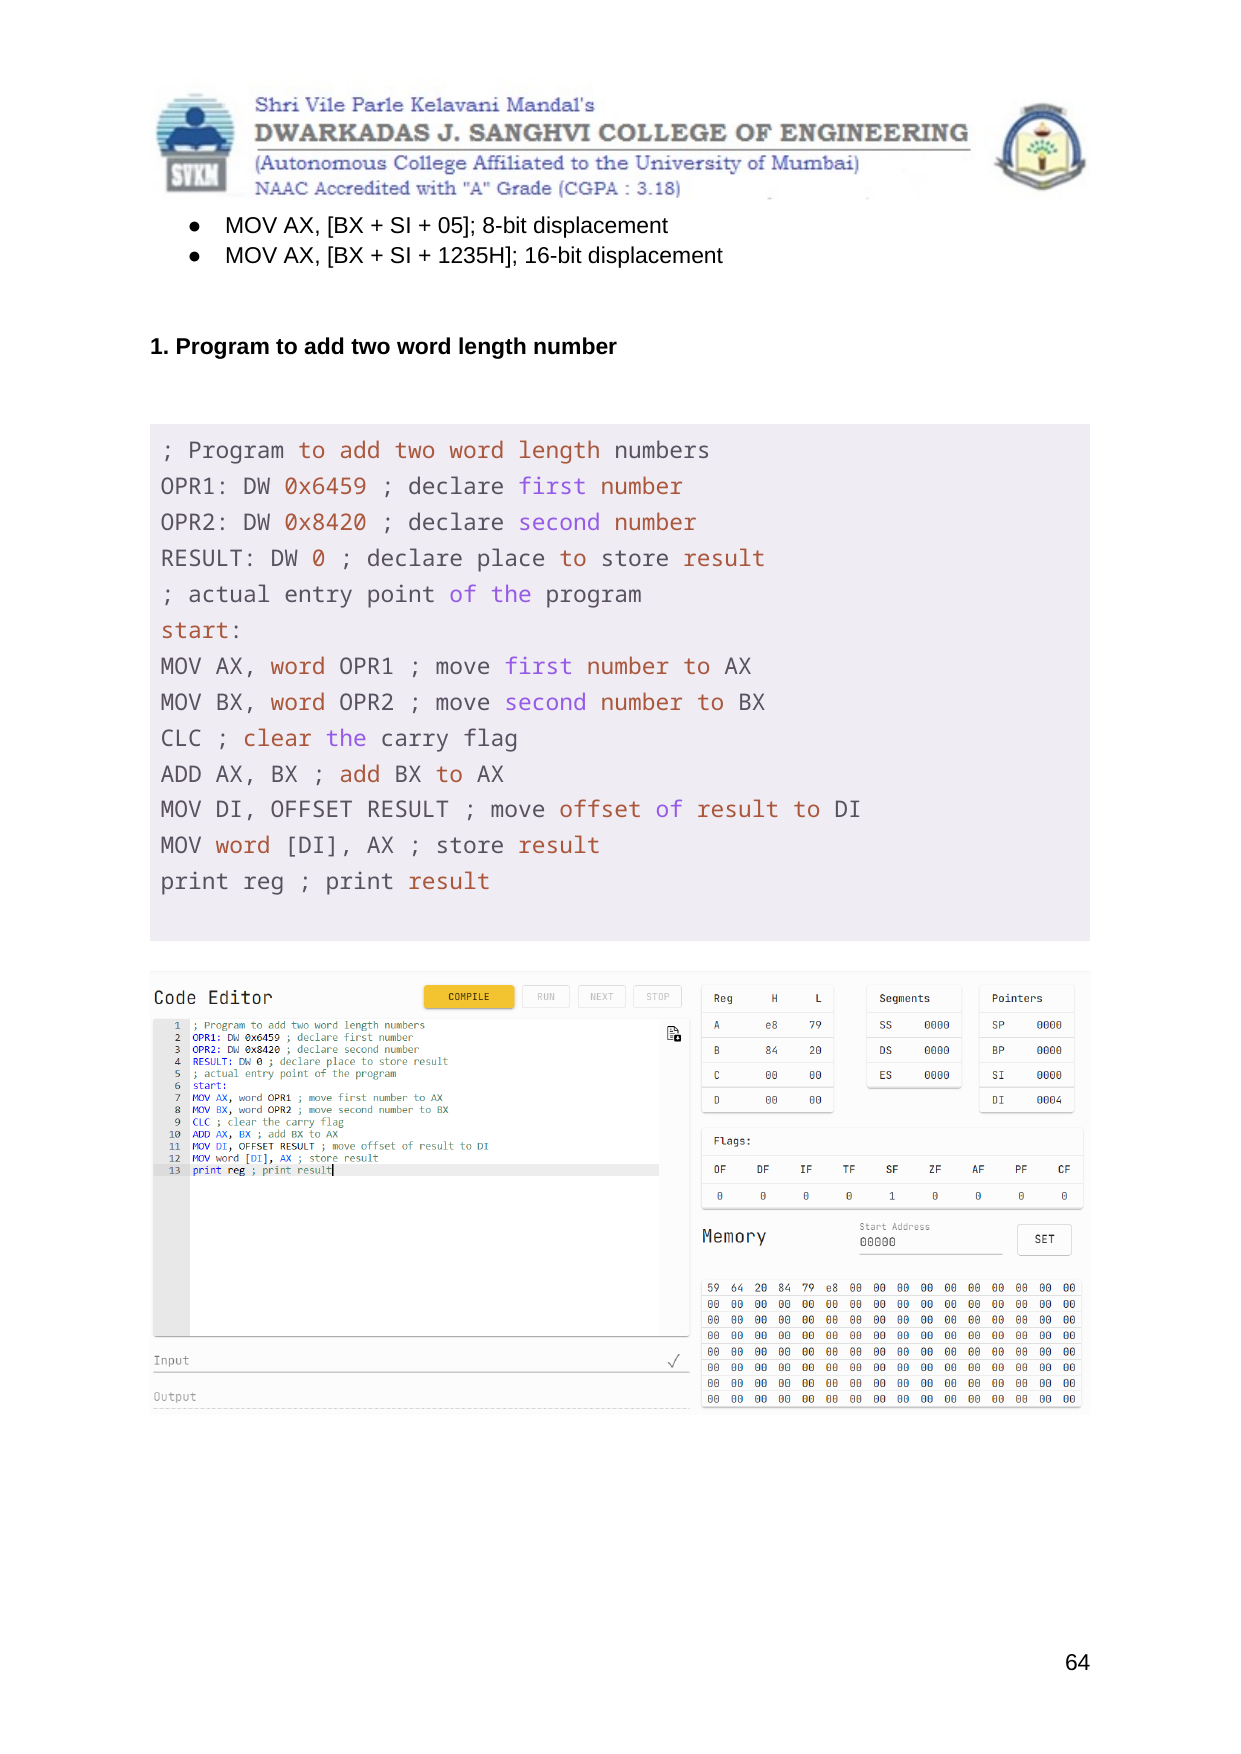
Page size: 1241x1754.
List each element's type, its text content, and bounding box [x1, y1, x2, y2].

list MOV AX, [BX + SI + 05]; 8-bit displacement [187, 212, 1090, 238]
list MOV AX, [BX + SI + 1235H]; 16-bit displacement [187, 242, 1090, 269]
picture [150, 75, 1091, 209]
picture [150, 971, 1091, 1415]
text 1. Program to add two word length number [150, 333, 1090, 359]
table_header ; Program to add two word length numbers OPR1: DW 0x6459 ; declare first number OPR2: DW 0x8420 ; declare second number RESULT: DW 0 ; declare place to store result ; actual entry point of the program start: MOV AX, word OPR1 ; move first number to AX MOV BX, word OPR2 ; move second number to BX CLC ; clear the carry flag ADD AX, BX ; add BX to AX MOV DI, OFFSET RESULT ; move offset of result to DI MOV word [DI], AX ; store result print reg ; print result [150, 424, 1090, 941]
